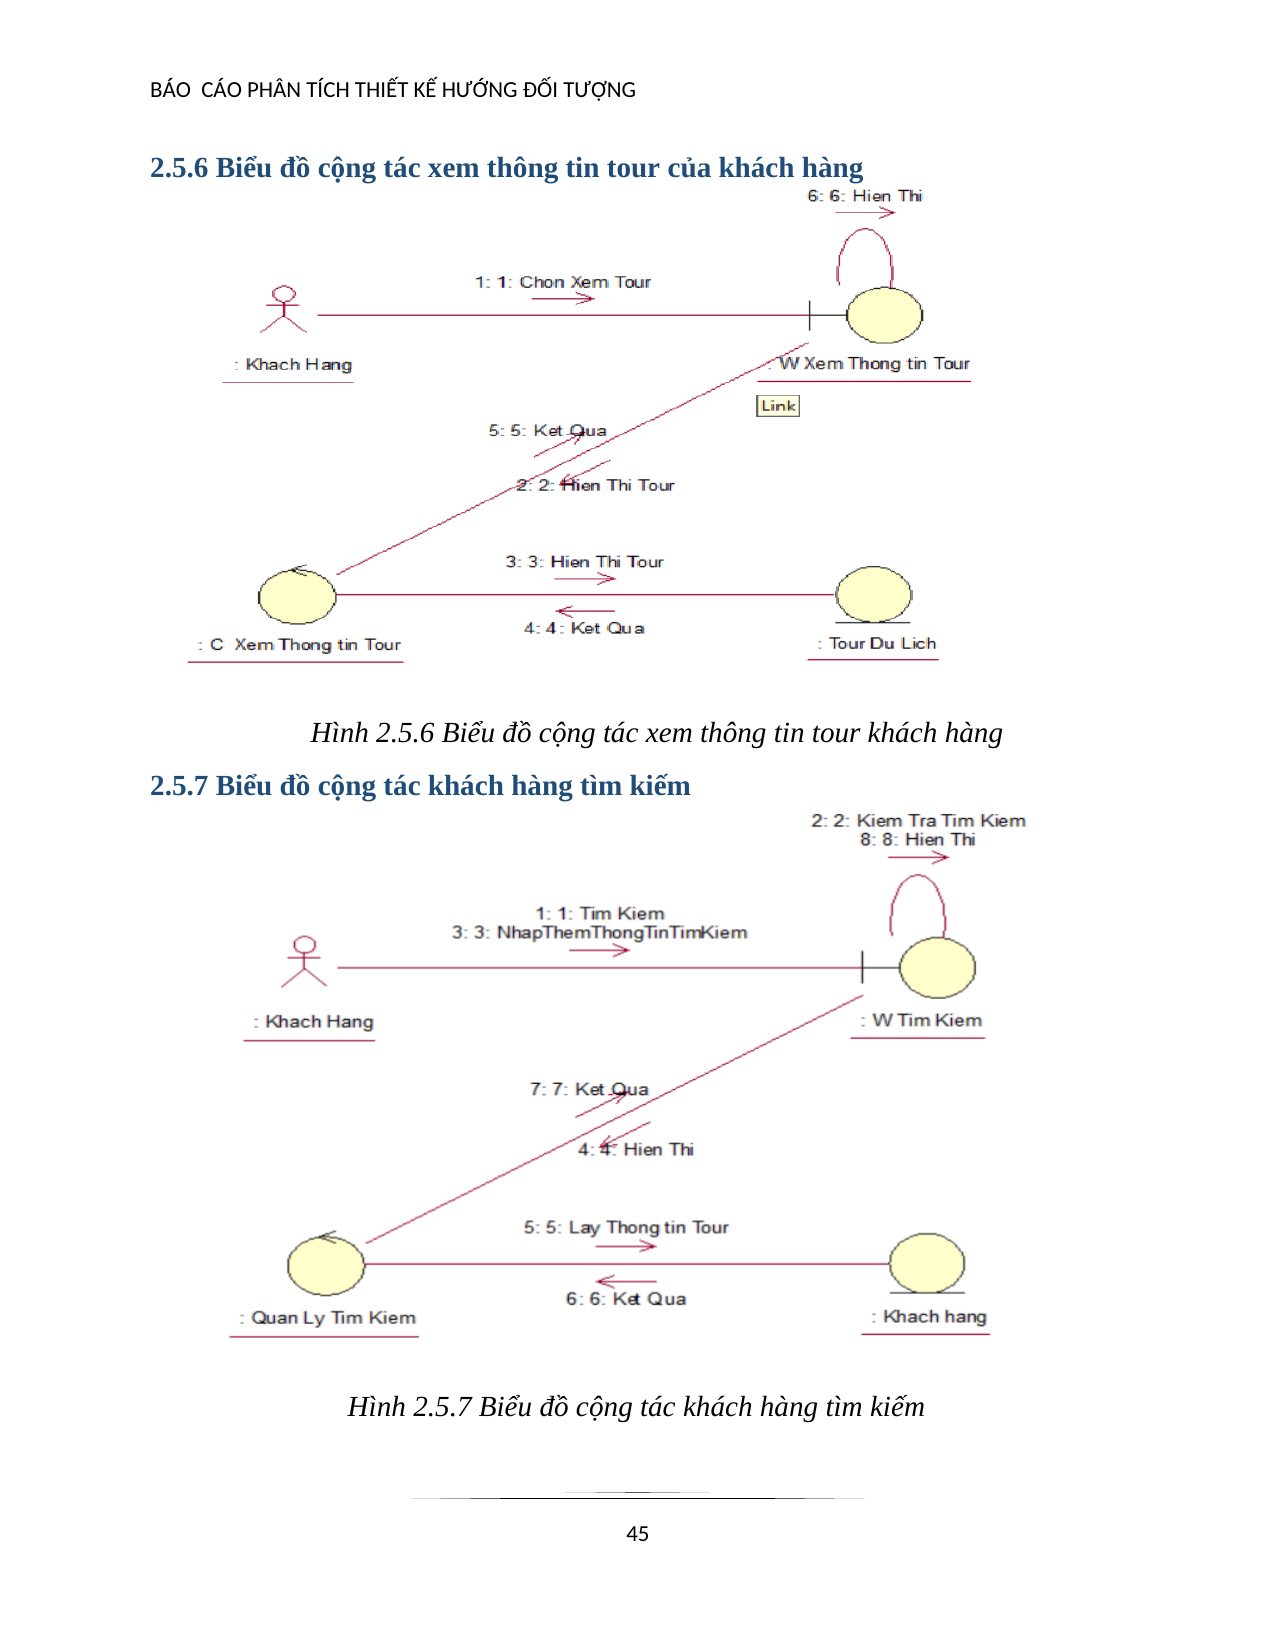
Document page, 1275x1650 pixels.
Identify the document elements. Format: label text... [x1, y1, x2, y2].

picture [150, 803, 1040, 1371]
text Hình 2.5.7 Biểu đồ cộng tác khách hàng tìm kiếm [150, 1389, 1125, 1423]
subtitle 2.5.7 Biểu đồ cộng tác khách hàng tìm kiếm [150, 768, 1125, 801]
text Hình 2.5.6 Biểu đồ cộng tác xem thông tin tour khách hàng [150, 715, 1125, 748]
picture [150, 186, 1027, 697]
subtitle 2.5.6 Biểu đồ cộng tác xem thông tin tour của khách hàng [150, 150, 1125, 183]
